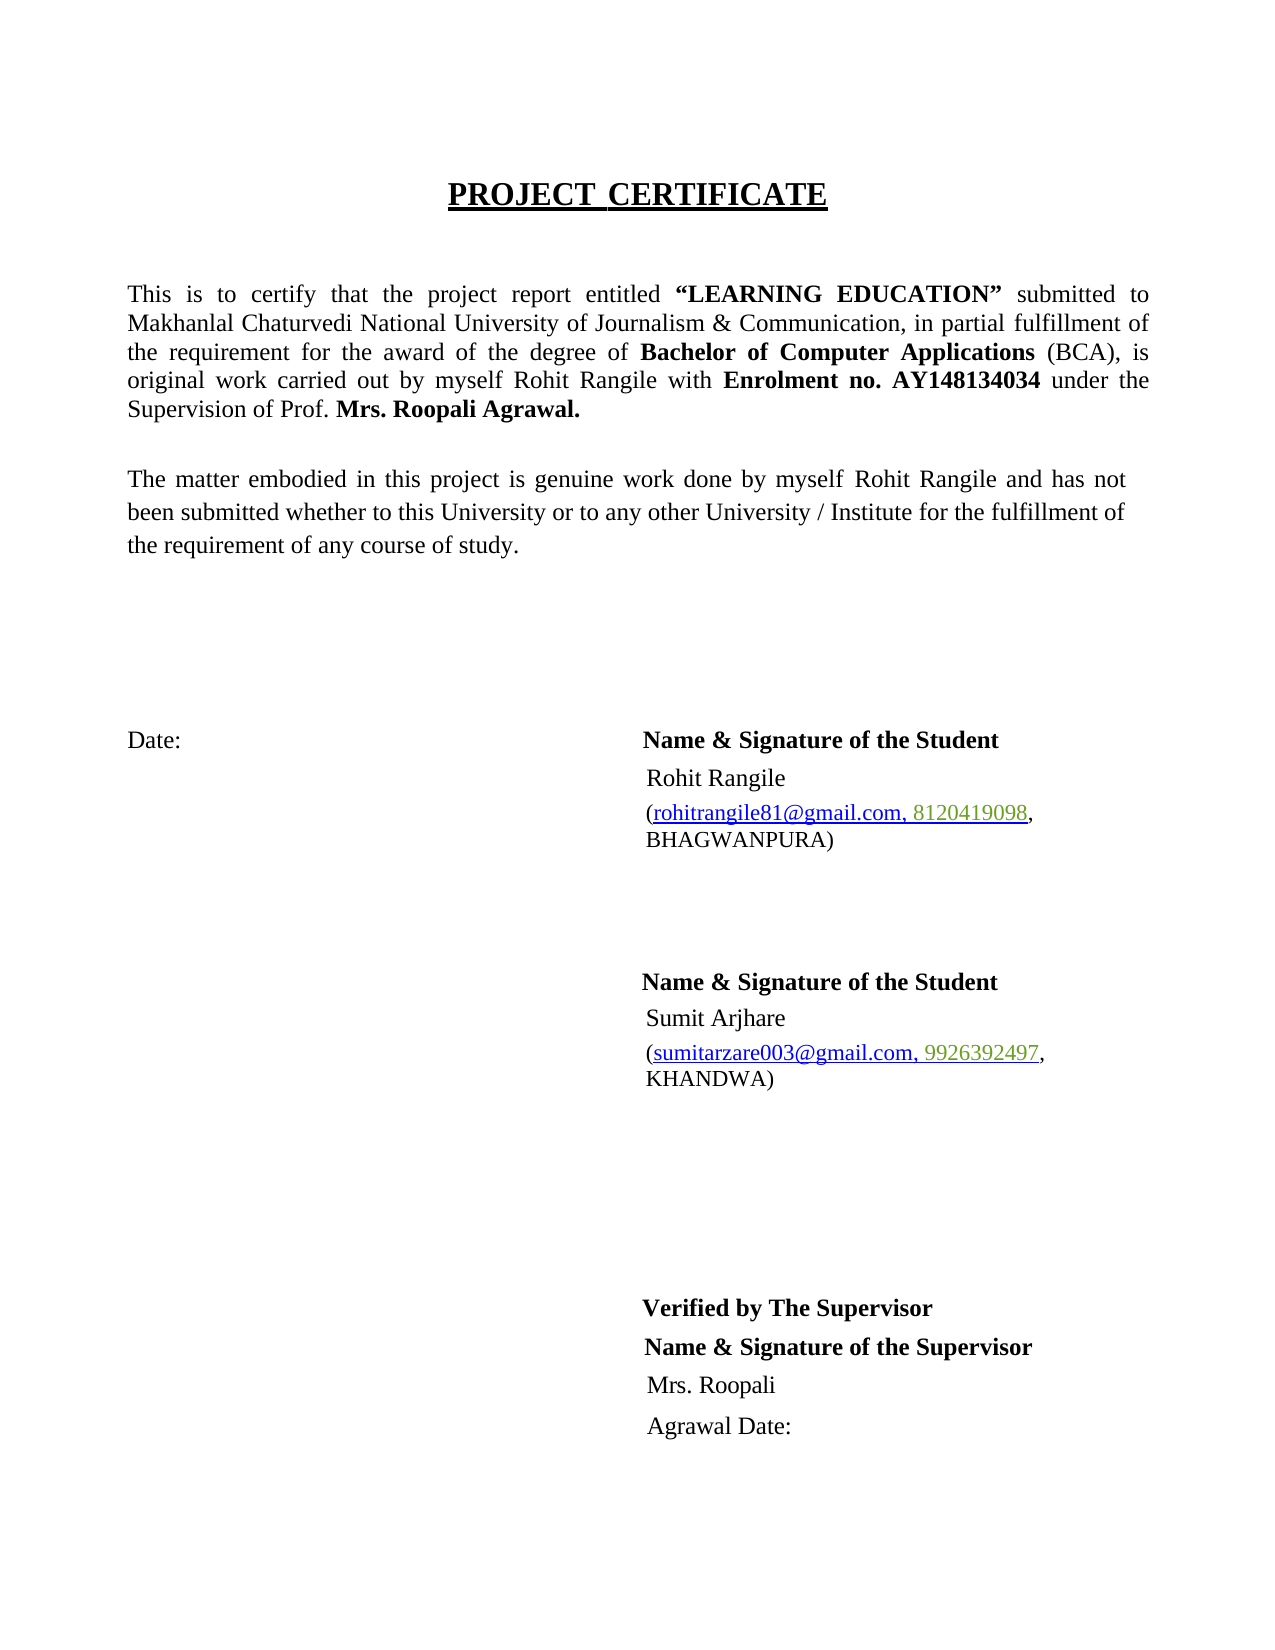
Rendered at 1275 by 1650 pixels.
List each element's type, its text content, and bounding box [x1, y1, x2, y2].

text PROJECT CERTIFICATE [305, 174, 971, 212]
text (sumitarzare003@gmail.com, 9926392497, KHANDWA) [646, 1039, 1162, 1092]
text This is to certify that the project report entitled “LEARNING EDUCATION” submitted to Makhanlal Chaturvedi National University of Journalism & Communication, in partial fulfillment of the requirement for the award of the degree of Bachelor of Computer Applications (BCA), is original work carried out by myself Rohit Rangile with Enrolment no. AY148134034 under the Supervision of Prof. Mrs. Roopali Agrawal. [127, 279, 1149, 423]
text The matter embodied in this project is genuine work done by myself Rohit Rangile and has not been submitted whether to this University or to any other University / Institute for the fulfillment of the requirement of any course of study. [127, 464, 1126, 559]
text Mrs. Roopali Agrawal Date: [647, 1370, 865, 1439]
text Date: Name & Signature of the Student [127, 725, 1162, 754]
text Rohit Rangile [646, 763, 1162, 792]
text Name & Signature of the Student [127, 967, 1162, 996]
text (rohitrangile81@gmail.com, 8120419098, BHAGWANPURA) [646, 799, 1162, 852]
text Name & Signature of the Supervisor [644, 1332, 1162, 1361]
text Sumit Arjhare [646, 1003, 1162, 1032]
text Verified by The Supervisor [642, 1293, 1162, 1322]
